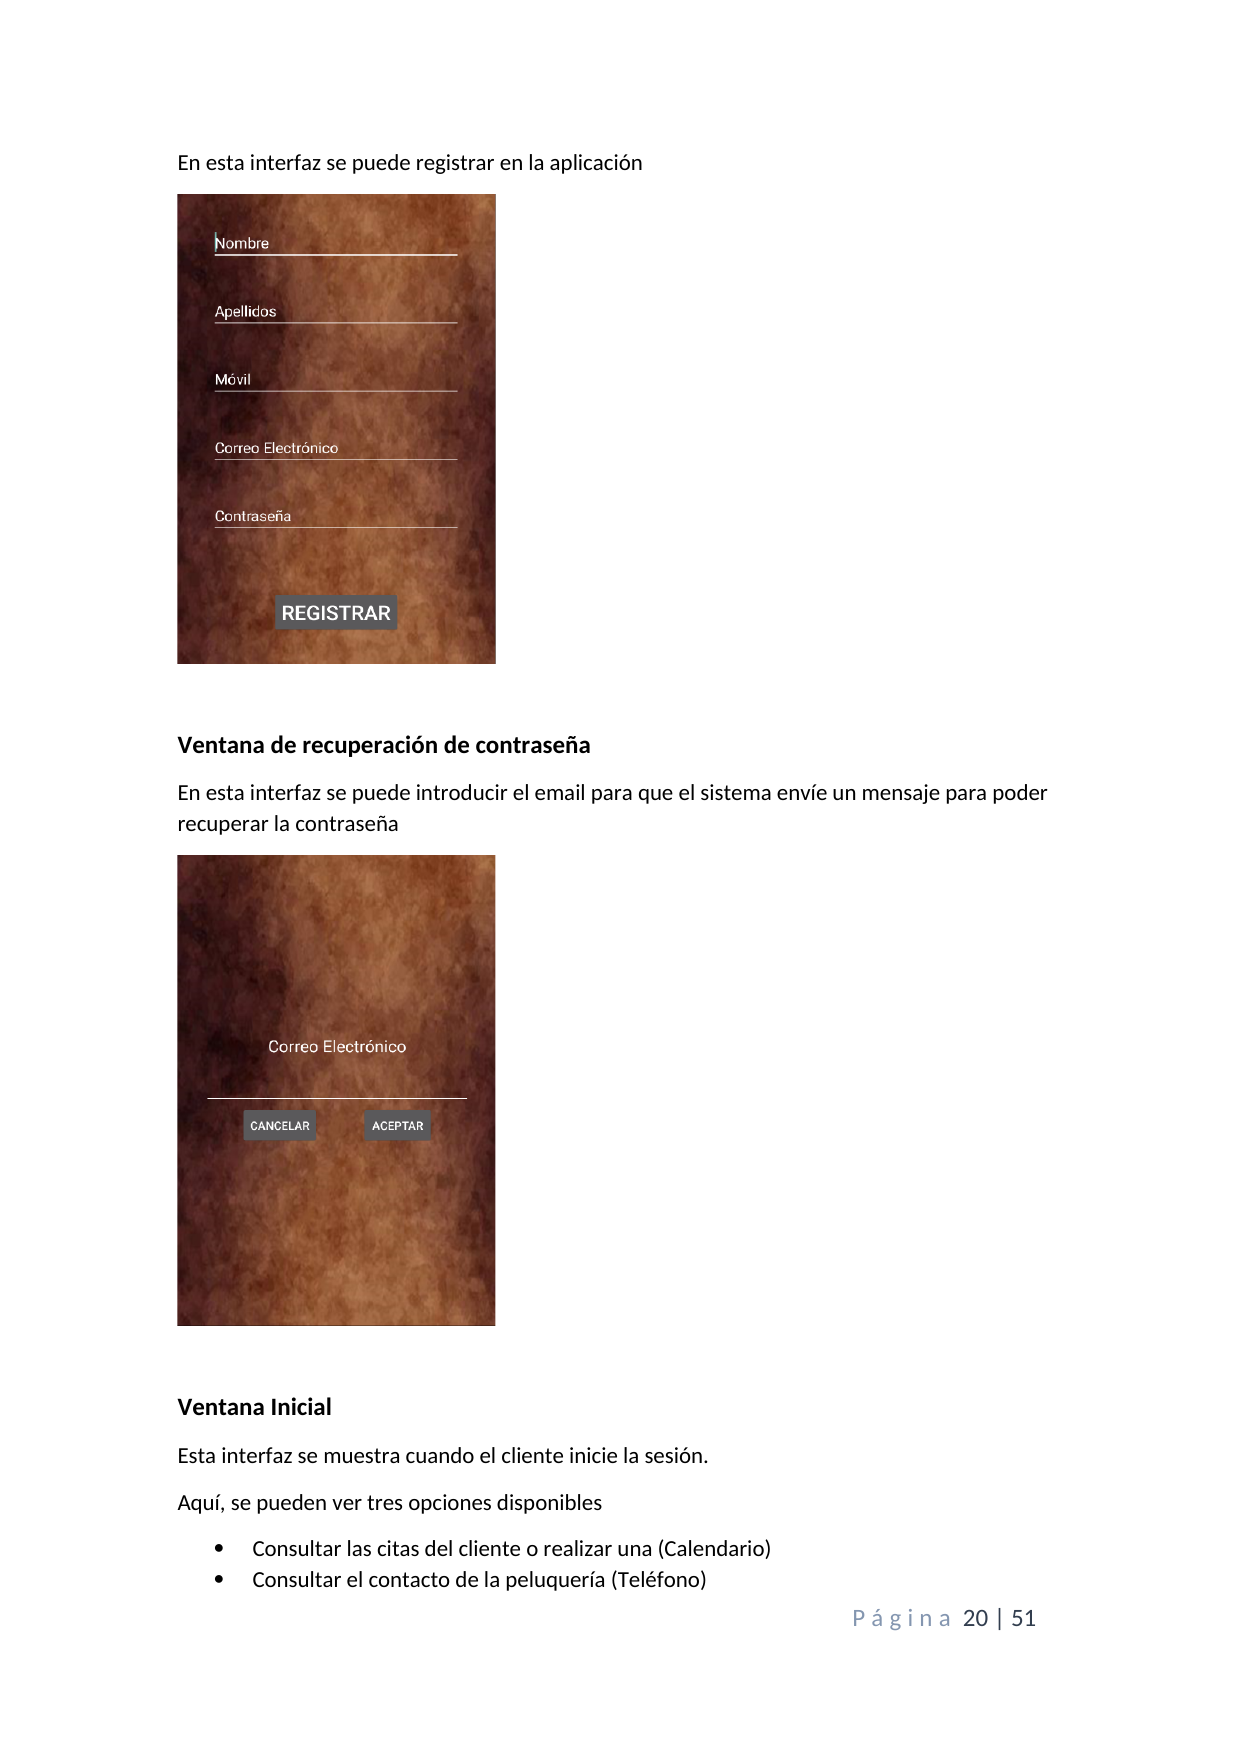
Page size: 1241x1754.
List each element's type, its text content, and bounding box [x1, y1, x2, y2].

text En esta interfaz se puede introducir el email para que el sistema envíe un mensaje para poder recuperar la contraseña [177, 778, 1063, 837]
list Consultar el contacto de la peluquería (Teléfono) [215, 1565, 1063, 1593]
text En esta interfaz se puede registrar en la aplicación [177, 148, 1063, 176]
picture [177, 194, 496, 664]
list Consultar las citas del cliente o realizar una (Calendario) [215, 1534, 1063, 1562]
picture [177, 855, 496, 1326]
text Aquí, se pueden ver tres opciones disponibles [177, 1488, 1063, 1516]
text Esta interfaz se muestra cuando el cliente inicie la sesión. [177, 1441, 1063, 1469]
subtitle Ventana Inicial [177, 1391, 1063, 1422]
subtitle Ventana de recuperación de contraseña [177, 729, 1063, 759]
